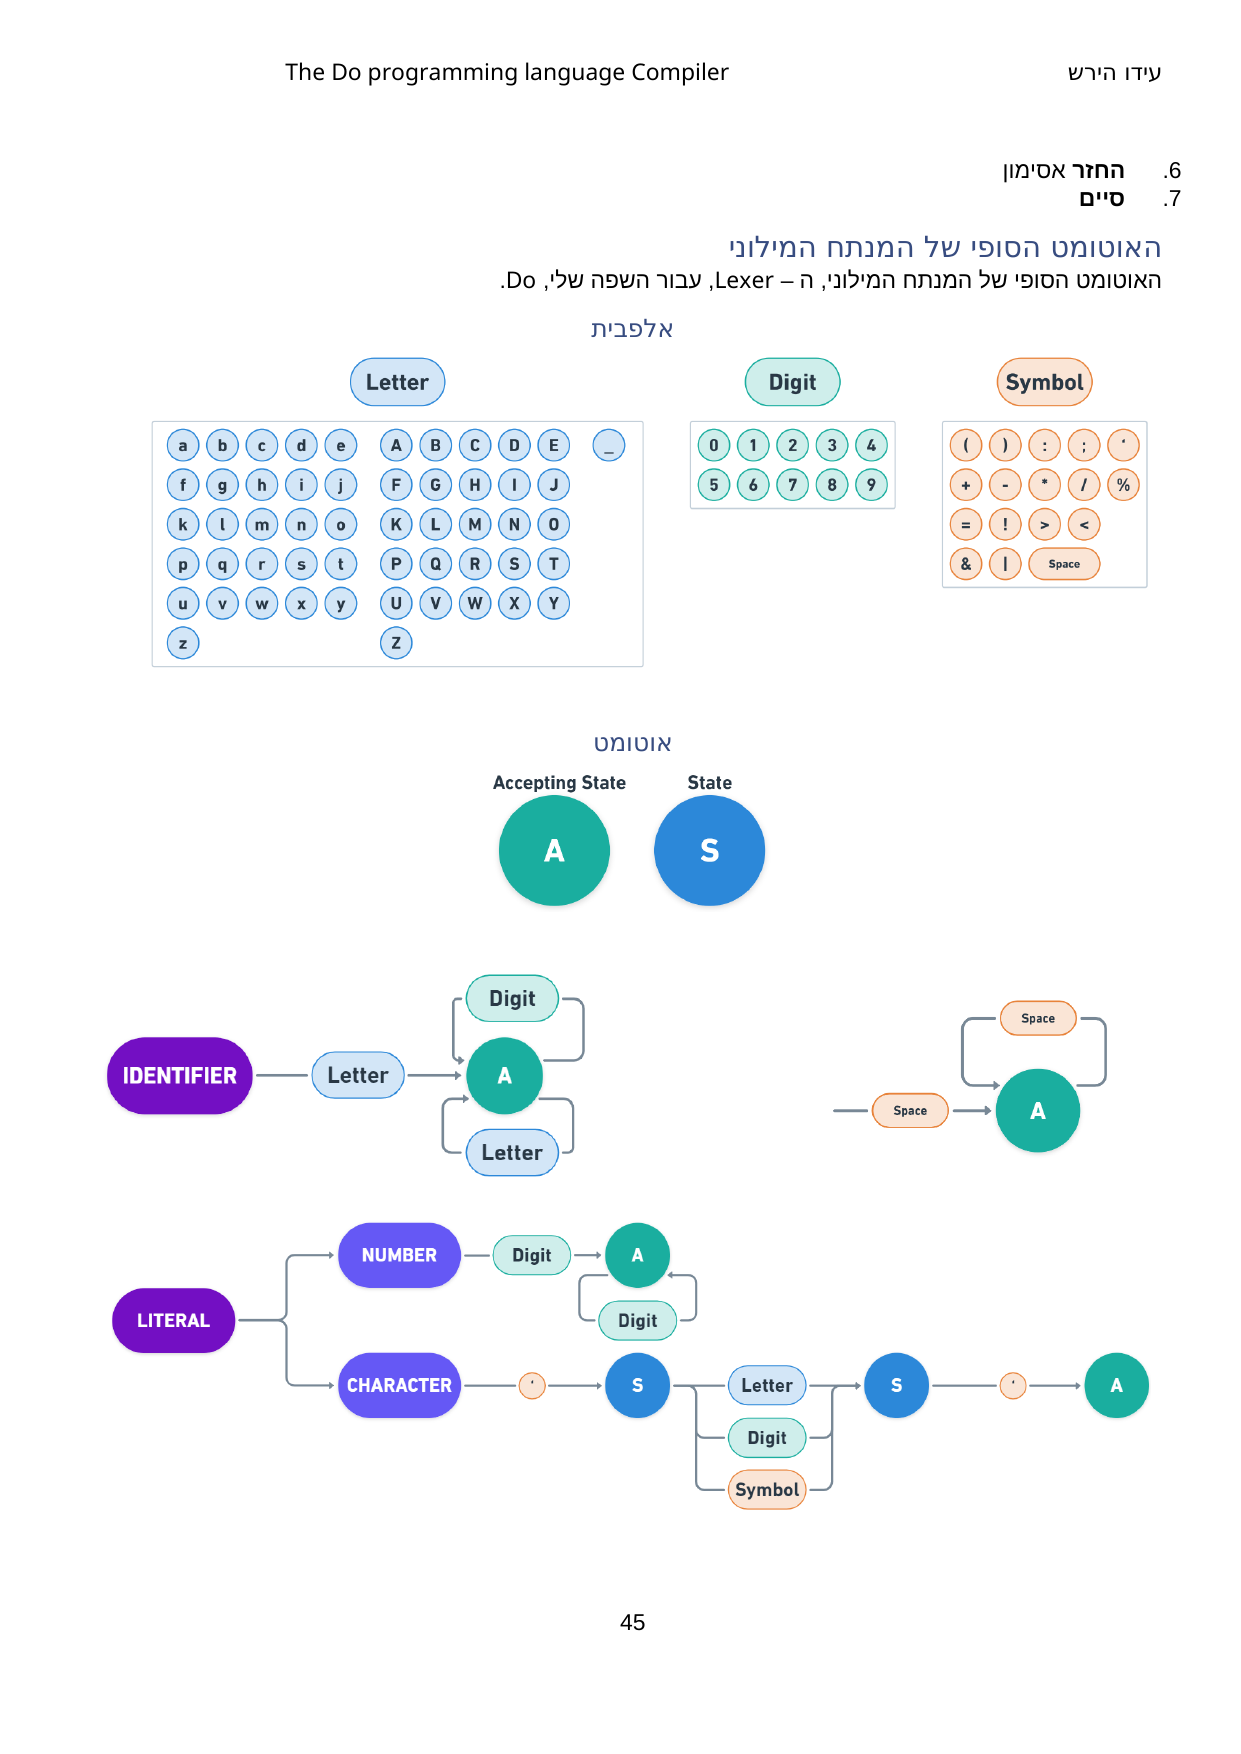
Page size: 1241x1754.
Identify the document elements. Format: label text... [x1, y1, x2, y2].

list סיים [103, 185, 1162, 212]
picture [811, 990, 1137, 1168]
picture [143, 350, 1154, 673]
picture [489, 770, 773, 912]
subtitle אלפבית [103, 315, 1162, 344]
picture [111, 1212, 1152, 1524]
subtitle אוטומט [103, 728, 1162, 757]
list החזר אסימון [103, 157, 1162, 183]
picture [77, 967, 640, 1180]
subtitle האוטומט הסופי של המנתח המילוני [103, 230, 1162, 264]
text האוטומט הסופי של המנתח המילוני, ה – Lexer, עבור השפה שלי, Do. [103, 264, 1162, 296]
